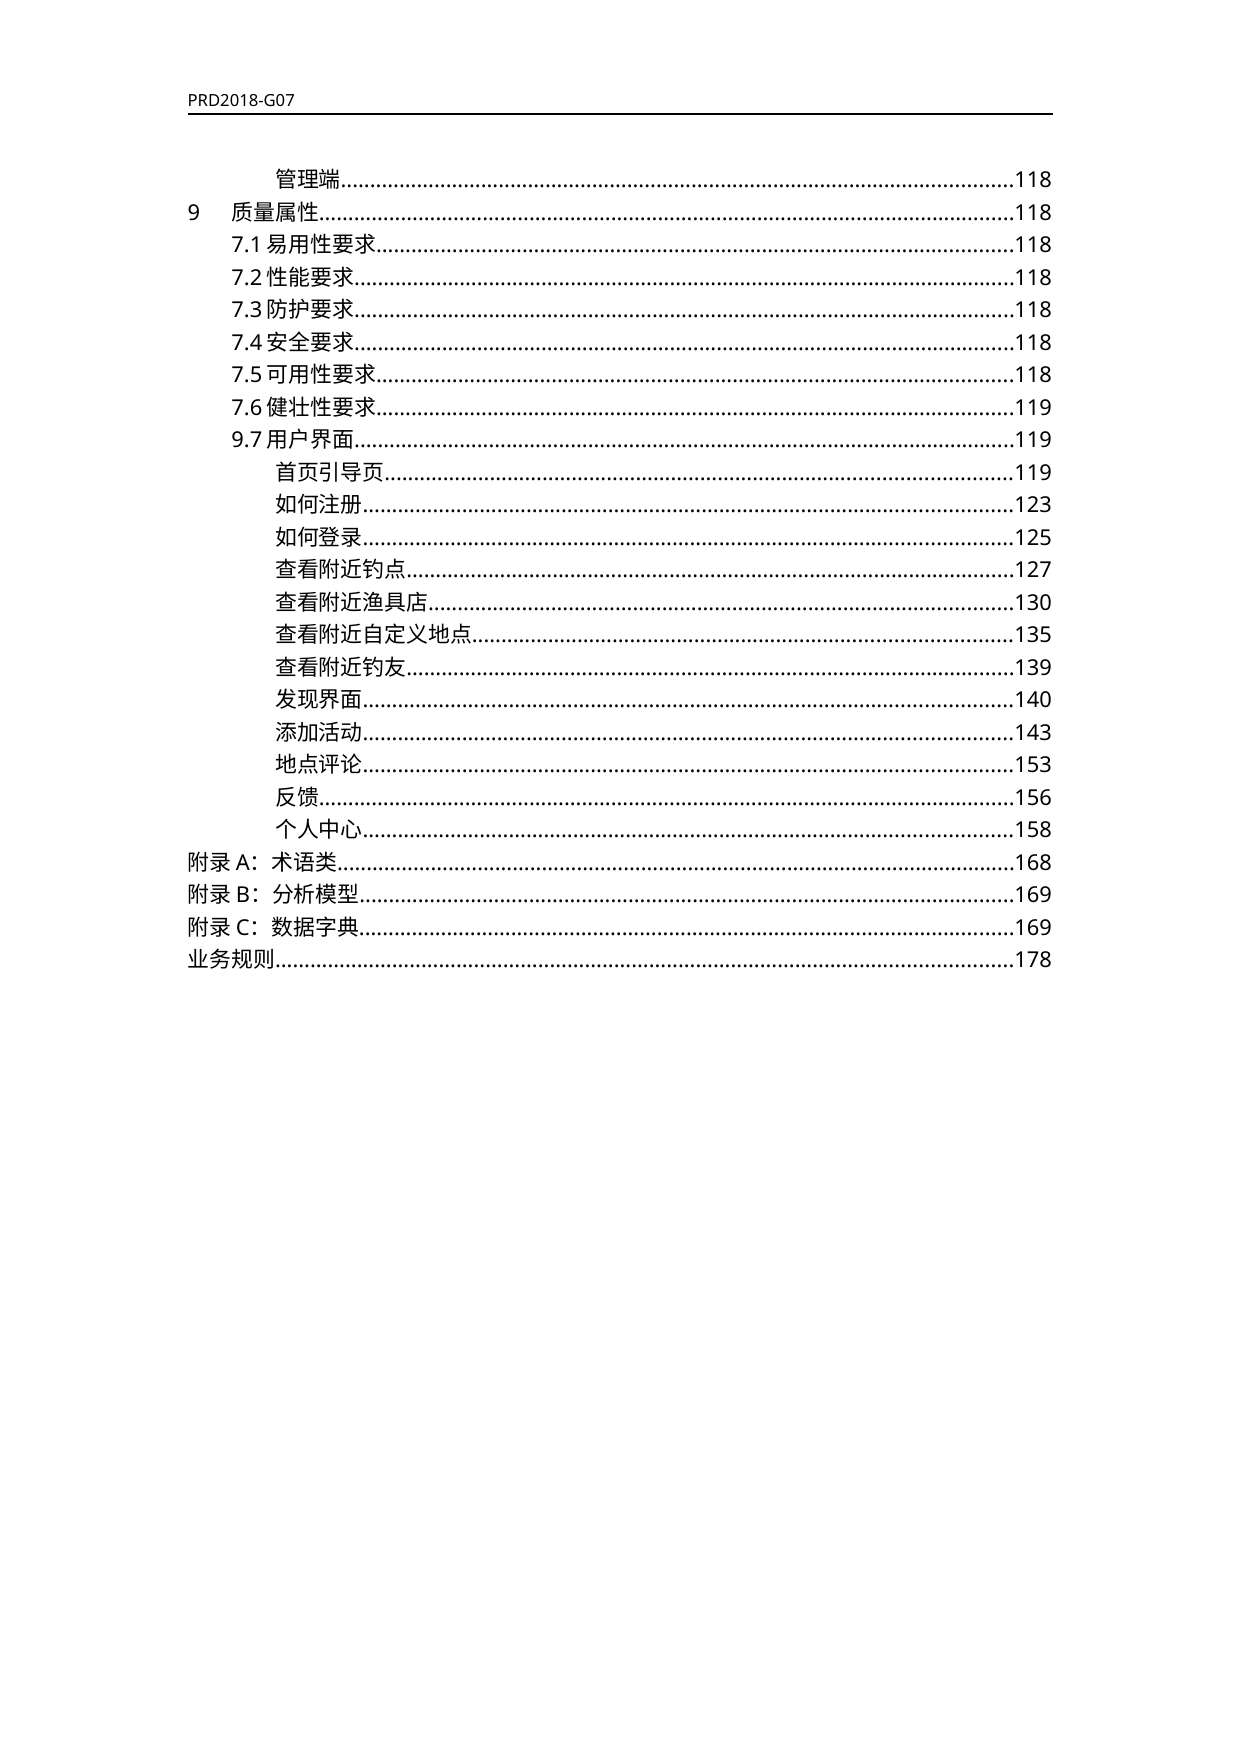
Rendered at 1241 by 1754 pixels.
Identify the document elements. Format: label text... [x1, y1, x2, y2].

text 7.3防护要求 118 [231, 292, 1053, 324]
text 个人中心 158 [275, 812, 1053, 844]
text 查看附近渔具店 130 [275, 584, 1053, 617]
text 7.6健壮性要求 119 [231, 389, 1053, 422]
text 管理端 118 [275, 162, 1053, 194]
text 发现界面 140 [275, 682, 1053, 714]
text 附录A：术语类 168 [187, 844, 1053, 877]
text 如何登录 125 [275, 519, 1053, 552]
text 7.4安全要求 118 [231, 324, 1053, 357]
text 如何注册 123 [275, 487, 1053, 519]
text 7.5可用性要求 118 [231, 357, 1053, 389]
text 7.2性能要求 118 [231, 259, 1053, 292]
text 附录C：数据字典 169 [187, 909, 1053, 942]
text 反馈 156 [275, 779, 1053, 812]
text 首页引导页 119 [275, 454, 1053, 487]
text 业务规则 178 [187, 942, 1053, 974]
text 查看附近自定义地点 135 [275, 617, 1053, 649]
text 添加活动 143 [275, 714, 1053, 747]
text 查看附近钓友 139 [275, 649, 1053, 682]
text 查看附近钓点 127 [275, 552, 1053, 584]
text 地点评论 153 [275, 747, 1053, 779]
text 9 质量属性 118 [187, 194, 1053, 227]
text 9.7用户界面 119 [231, 422, 1053, 454]
text 7.1易用性要求 118 [231, 227, 1053, 259]
text 附录B：分析模型 169 [187, 877, 1053, 909]
